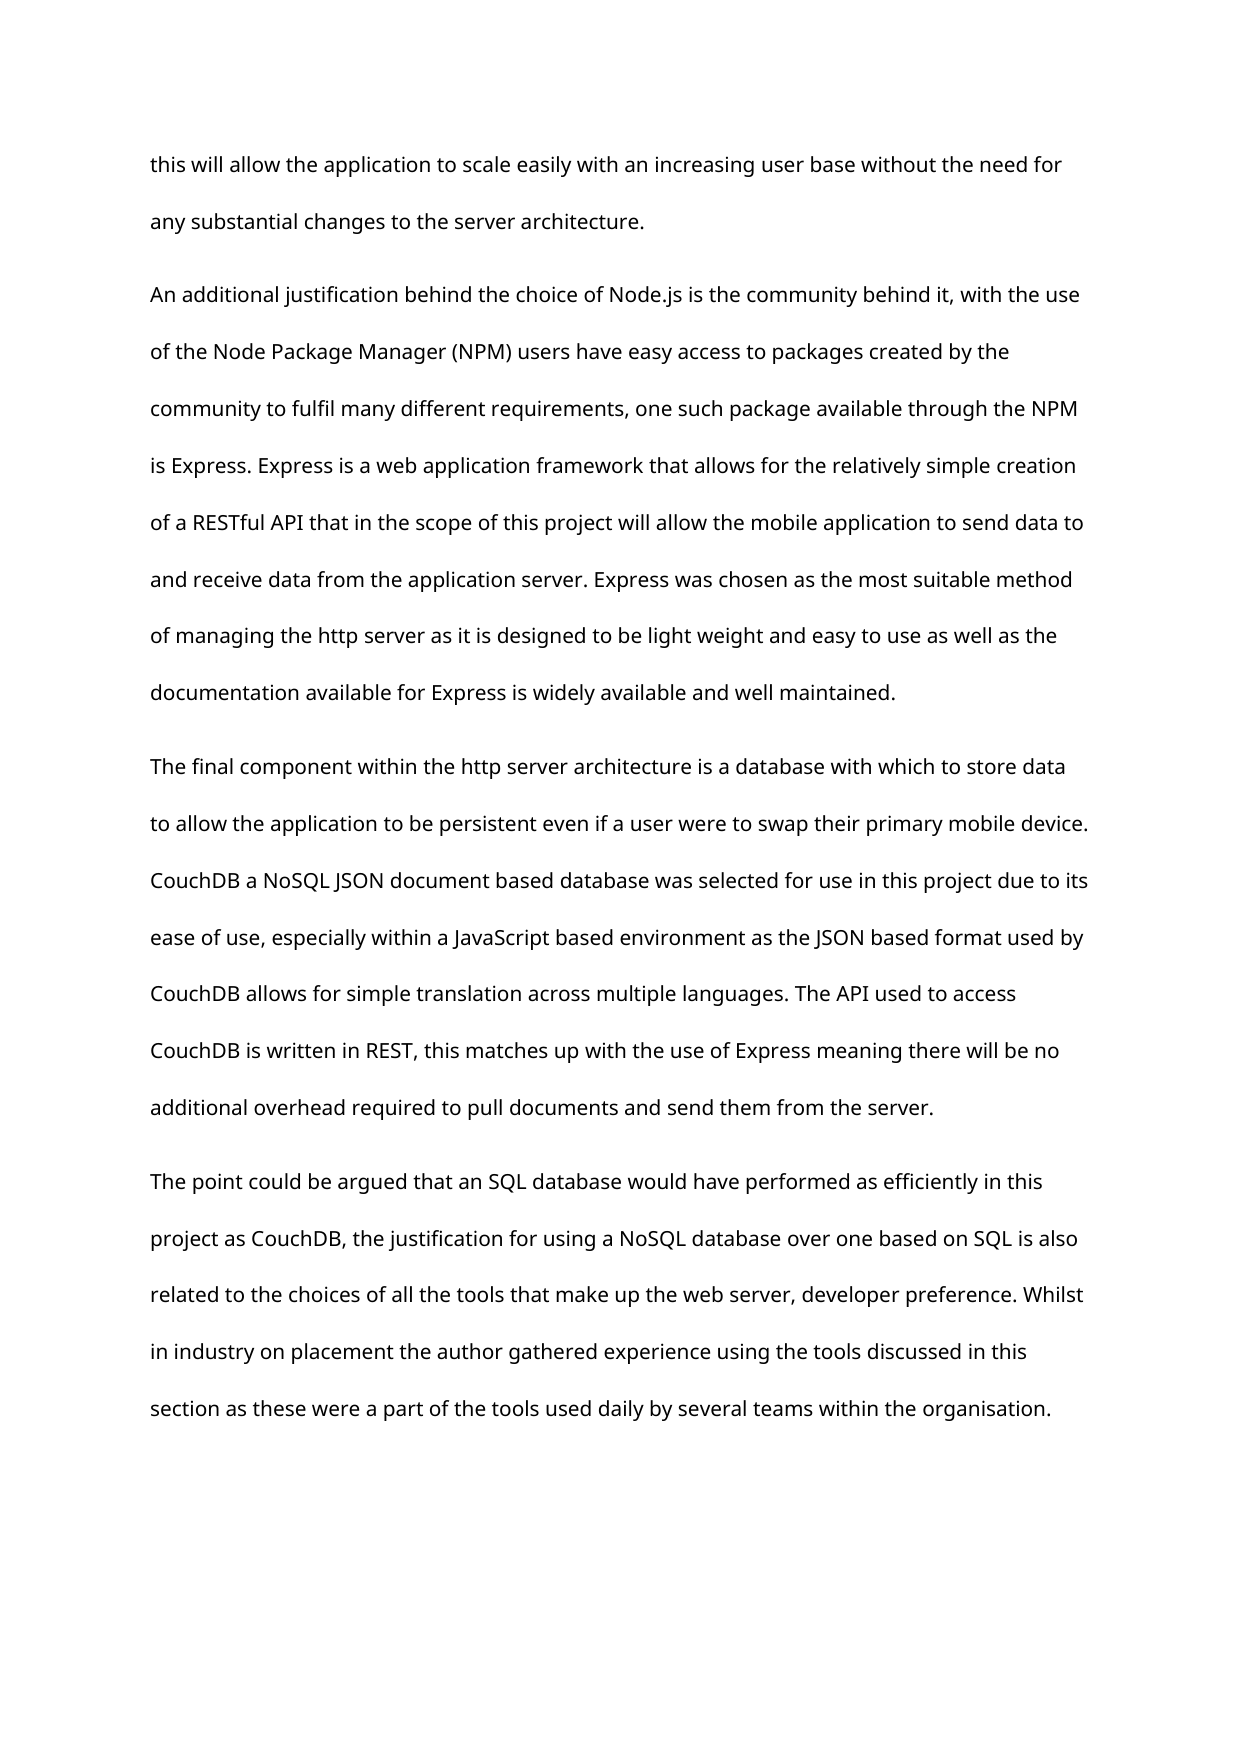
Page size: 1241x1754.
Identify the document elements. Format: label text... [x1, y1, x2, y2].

text The final component within the http server architecture is a database with which to store data to allow the application to be persistent even if a user were to swap their primary mobile device. CouchDB a NoSQL JSON document based database was selected for use in this project due to its ease of use, especially within a JavaScript based environment as the JSON based format used by CouchDB allows for simple translation across multiple languages. The API used to access CouchDB is written in REST, this matches up with the use of Express meaning there will be no additional overhead required to pull documents and send them from the server. [150, 752, 1090, 1122]
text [150, 150, 1090, 235]
text The point could be argued that an SQL database would have performed as efficiently in this project as CouchDB, the justification for using a NoSQL database over one based on SQL is also related to the choices of all the tools that make up the web server, developer preference. Whilst in industry on placement the author gathered experience using the tools discussed in this section as these were a part of the tools used daily by several teams within the organisation. [150, 1167, 1090, 1423]
text An additional justification behind the choice of Node.js is the community behind it, with the use of the Node Package Manager (NPM) users have easy access to packages created by the community to fulfil many different requirements, one such package available through the NPM is Express. Express is a web application framework that allows for the relatively simple creation of a RESTful API that in the scope of this project will allow the mobile application to send data to and receive data from the application server. Express was chosen as the most suitable method of managing the http server as it is designed to be light weight and easy to use as well as the documentation available for Express is widely available and well maintained. [150, 280, 1090, 707]
